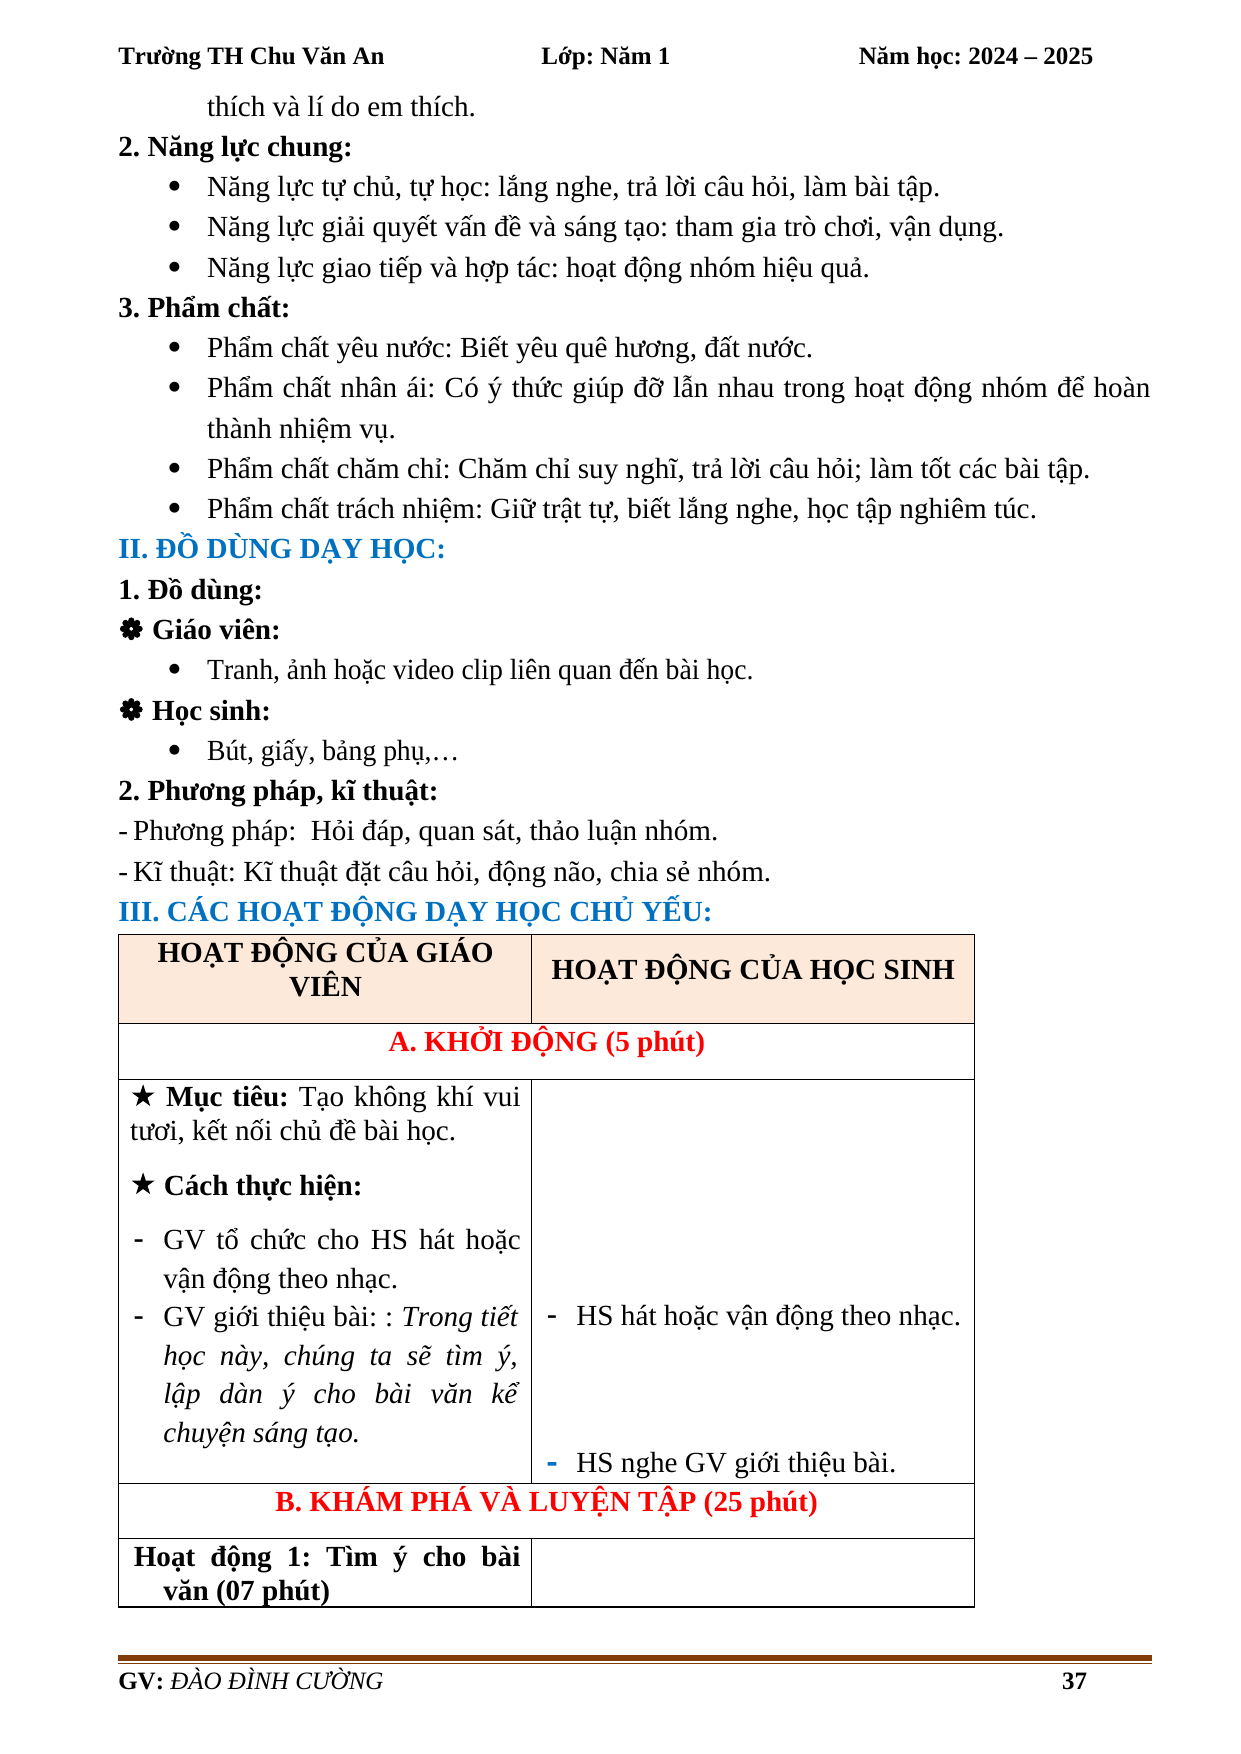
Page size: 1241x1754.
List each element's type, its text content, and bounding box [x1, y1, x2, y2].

list Bút, giấy, bảng phụ,… [169, 733, 1152, 767]
list Năng lực tự chủ, tự học: lắng nghe, trả lời câu hỏi, làm bài tập. [169, 169, 1152, 203]
list Phương pháp: Hỏi đáp, quan sát, thảo luận nhóm. [118, 813, 1152, 847]
list Năng lực giải quyết vấn đề và sáng tạo: tham gia trò chơi, vận dụng. [169, 209, 1152, 243]
text 2. Năng lực chung: [118, 129, 1152, 162]
list Phẩm chất yêu nước: Biết yêu quê hương, đất nước. [169, 330, 1152, 364]
list Phẩm chất nhân ái: Có ý thức giúp đỡ lẫn nhau trong hoạt động nhóm để hoàn thành nhiệm vụ. [169, 371, 1152, 444]
table_header HOẠT ĐỘNG CỦA GIÁO VIÊN [119, 935, 531, 1023]
list Phẩm chất trách nhiệm: Giữ trật tự, biết lắng nghe, học tập nghiêm túc. [169, 491, 1152, 525]
text 3. Phẩm chất: [118, 290, 1152, 323]
table_header HOẠT ĐỘNG CỦA HỌC SINH [532, 935, 974, 1023]
list Năng lực giao tiếp và hợp tác: hoạt động nhóm hiệu quả. [169, 250, 1152, 283]
table_cell A. KHỞI ĐỘNG (5 phút) [119, 1024, 974, 1078]
list Kĩ thuật: Kĩ thuật đặt câu hỏi, động não, chia sẻ nhóm. [118, 854, 1152, 887]
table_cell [119, 1539, 531, 1606]
text 2. Phương pháp, kĩ thuật: [118, 773, 1152, 807]
text III. CÁC HOẠT ĐỘNG DẠY HỌC CHỦ YẾU: [118, 894, 1152, 927]
table_cell Mục tiêu: Tạo không khí vui tươi, kết nối chủ đề bài học. Cách thực hiện: GV tổ chức cho HS hát hoặc vận động theo nhạc. GV giới thiệu bài: : Trong tiết học này, chúng ta sẽ tìm ý, lập dàn ý cho bài văn kể chuyện sáng tạo. [119, 1080, 531, 1483]
table_cell B. KHÁM PHÁ VÀ LUYỆN TẬP (25 phút) [119, 1484, 974, 1538]
text Học sinh: [118, 693, 1152, 726]
list Tranh, ảnh hoặc video clip liên quan đến bài học. [169, 652, 1152, 686]
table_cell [532, 1539, 974, 1606]
text Giáo viên: [118, 612, 1152, 646]
list Phẩm chất chăm chỉ: Chăm chỉ suy nghĩ, trả lời câu hỏi; làm tốt các bài tập. [169, 451, 1152, 485]
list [169, 89, 1152, 122]
table_cell HS hát hoặc vận động theo nhạc. HS nghe GV giới thiệu bài. [532, 1080, 974, 1483]
text II. ĐỒ DÙNG DẠY HỌC: [118, 532, 1152, 565]
text 1. Đồ dùng: [118, 572, 1152, 605]
